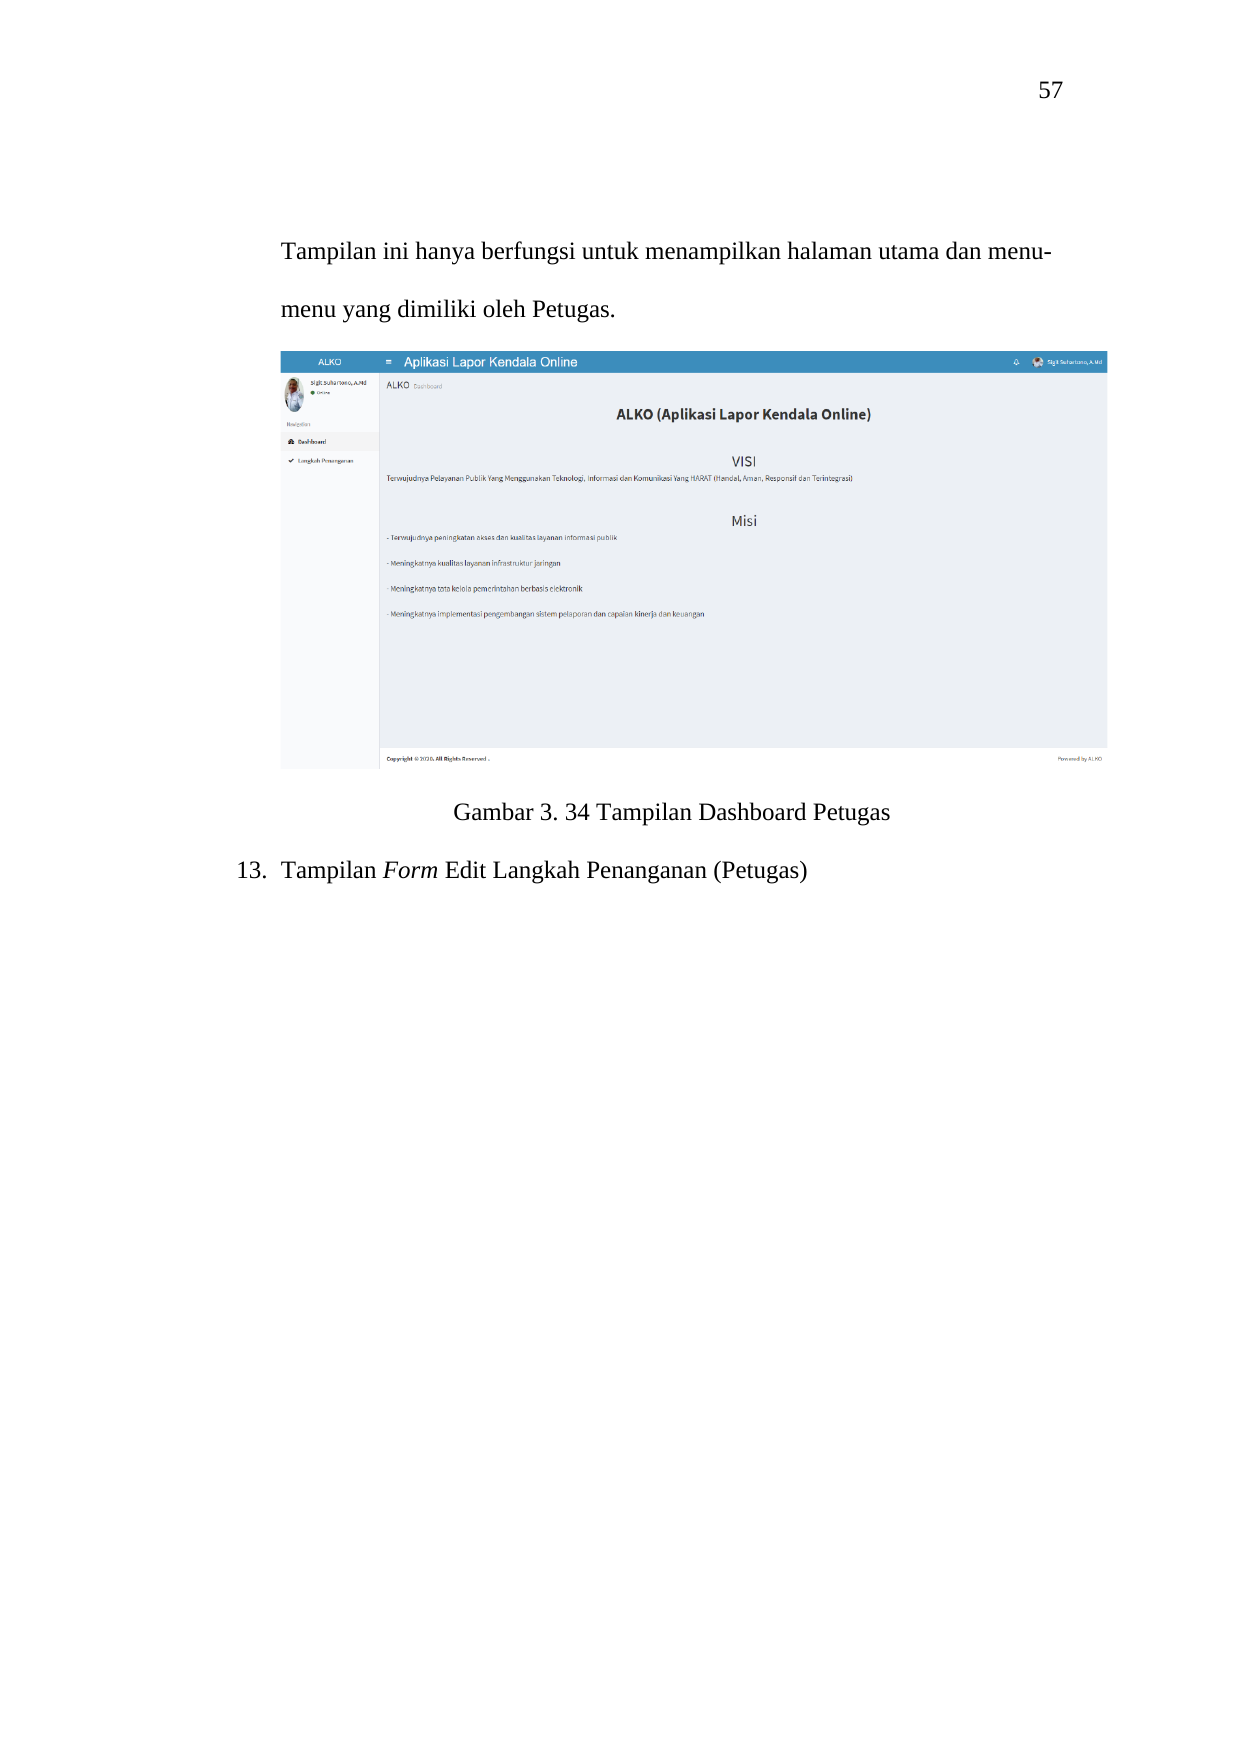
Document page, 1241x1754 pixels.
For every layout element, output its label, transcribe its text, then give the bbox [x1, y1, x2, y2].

list Tampilan ini hanya berfungsi untuk menampilkan halaman utama dan menu- menu yang dimiliki oleh Petugas. [281, 236, 1063, 322]
picture [280, 351, 1108, 769]
list Gambar 3. 34 Tampilan Dashboard Petugas [281, 797, 1063, 826]
list Tampilan Form Edit Langkah Penanganan (Petugas) [236, 855, 1063, 883]
